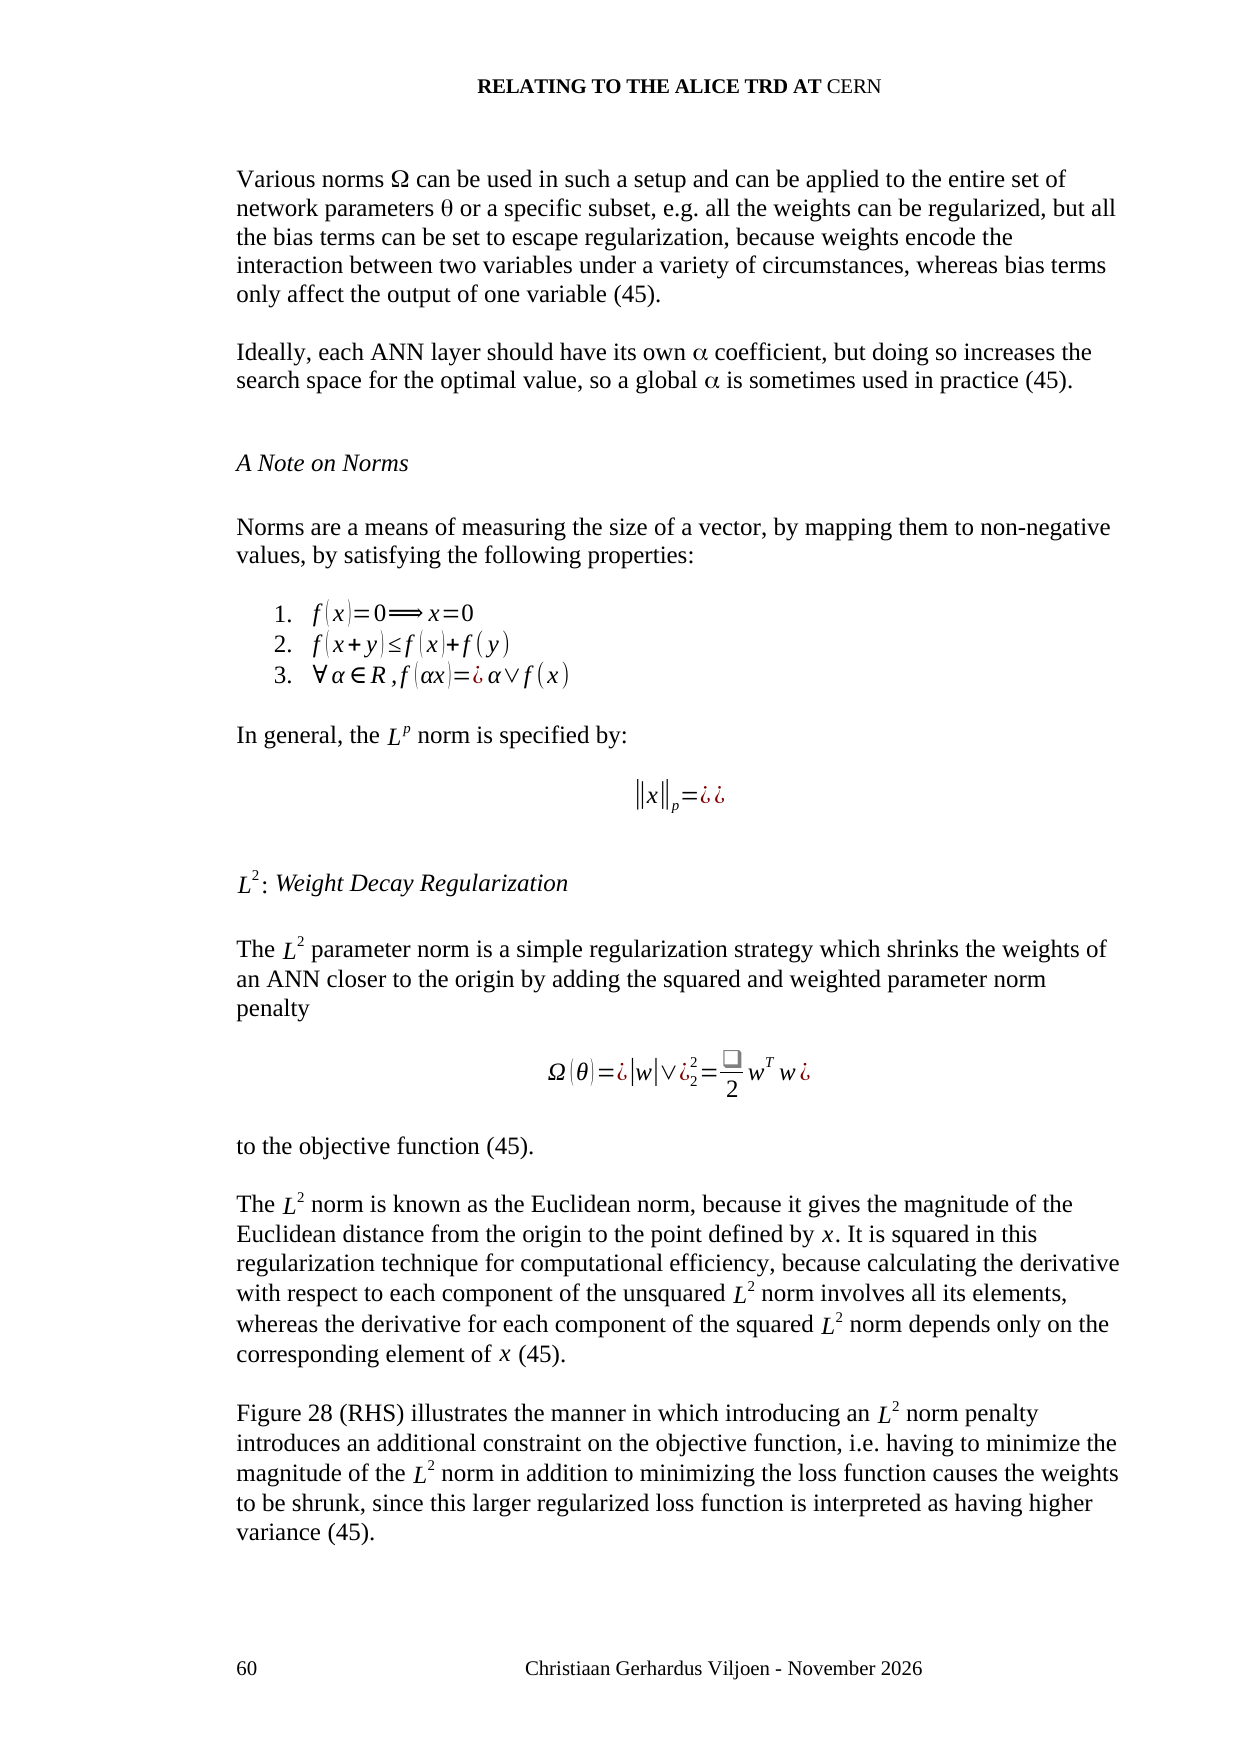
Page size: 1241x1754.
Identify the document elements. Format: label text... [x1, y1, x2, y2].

text In general, the norm is specified by: [236, 719, 1122, 750]
text to the objective function . [236, 1131, 1122, 1160]
text Norms are a means of measuring the size of a vector, by mapping them to non-negative values, by satisfying the following properties: [236, 512, 1122, 569]
text Ideally, each ANN layer should have its own coefficient, but doing so increases the search space for the optimal value, so a global is sometimes used in practice . [236, 337, 1122, 394]
text The parameter norm is a simple regularization strategy which shrinks the weights of an ANN closer to the origin by adding the squared and weighted parameter norm penalty [236, 933, 1122, 1021]
text The norm is known as the Euclidean norm, because it gives the magnitude of the Euclidean distance from the origin to the point defined by . It is squared in this regularization technique for computational efficiency, because calculating the derivative with respect to each component of the unsquared norm involves all its elements, whereas the derivative for each component of the squared norm depends only on the corresponding element of . [236, 1188, 1122, 1368]
text Figure 28 (RHS) illustrates the manner in which introducing an norm penalty introduces an additional constraint on the objective function, i.e. having to minimize the magnitude of the norm in addition to minimizing the loss function causes the weights to be shrunk, since this larger regularized loss function is interpreted as having higher variance . [236, 1397, 1122, 1545]
subtitle Weight Decay Regularization [236, 867, 1122, 898]
subtitle A Note on Norms [236, 448, 1122, 477]
text Various norms can be used in such a setup and can be applied to the entire set of network parameters or a specific subset, e.g. all the weights can be regularized, but all the bias terms can be set to escape regularization, because weights encode the interaction between two variables under a variety of circumstances, whereas bias terms only affect the output of one variable . [236, 164, 1122, 308]
